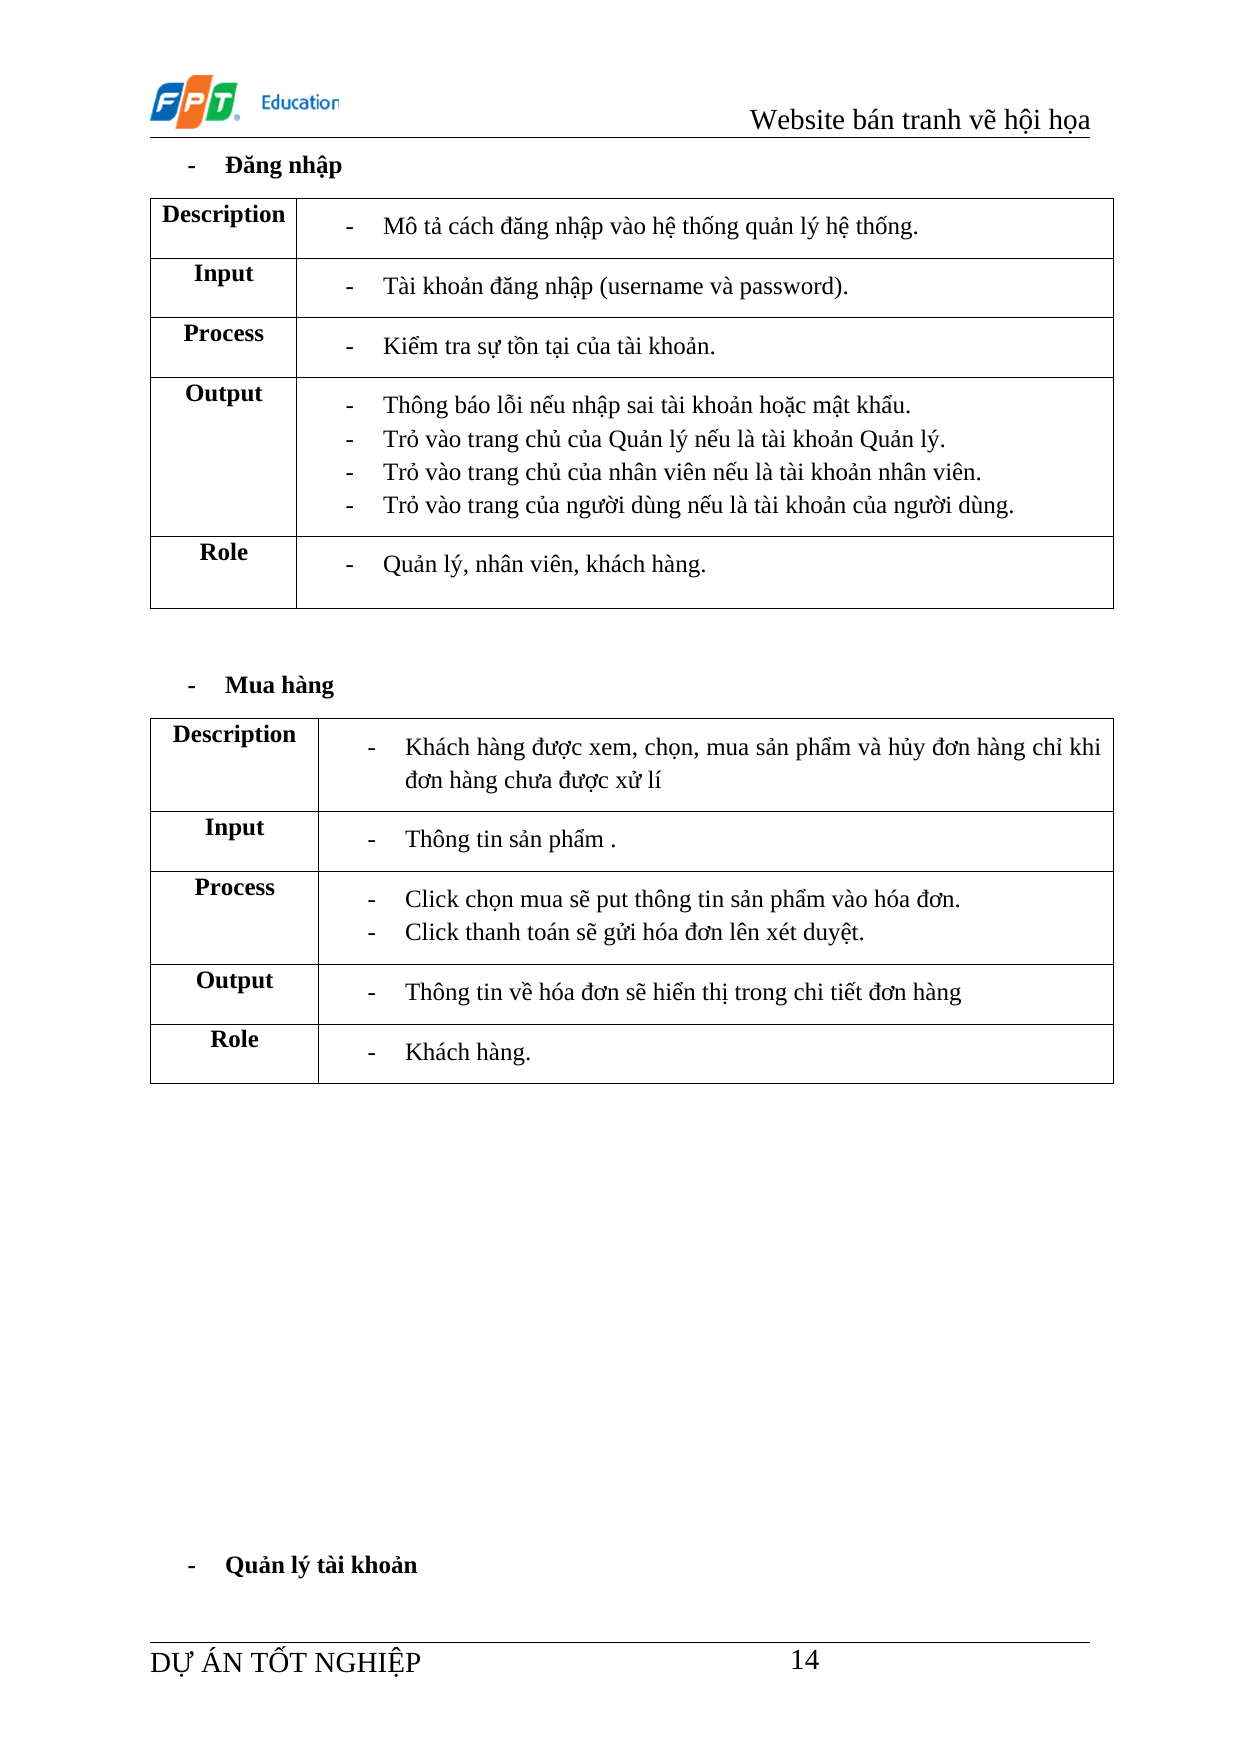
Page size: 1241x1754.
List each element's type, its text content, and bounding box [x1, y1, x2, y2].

table_cell Thông báo lỗi nếu nhập sai tài khoản hoặc mật khẩu. Trỏ vào trang chủ của Quản lý nếu là tài khoản Quản lý. Trỏ vào trang chủ của nhân viên nếu là tài khoản nhân viên. Trỏ vào trang của người dùng nếu là tài khoản của người dùng. [297, 378, 1113, 536]
picture [150, 75, 339, 129]
table_cell Thông tin sản phẩm . [319, 812, 1113, 871]
table_cell Click chọn mua sẽ put thông tin sản phẩm vào hóa đơn. Click thanh toán sẽ gửi hóa đơn lên xét duyệt. [319, 872, 1113, 964]
table_cell Process [151, 872, 318, 964]
list Mua hàng [187, 671, 1090, 699]
table_header Mô tả cách đăng nhập vào hệ thống quản lý hệ thống. [297, 199, 1113, 257]
table_header Description [151, 719, 318, 811]
table_cell Thông tin về hóa đơn sẽ hiển thị trong chi tiết đơn hàng [319, 965, 1113, 1023]
list Quản lý tài khoản [187, 1550, 1090, 1579]
table_cell Role [151, 537, 296, 607]
table_cell Kiểm tra sự tồn tại của tài khoản. [297, 318, 1113, 377]
table_cell Role [151, 1025, 318, 1083]
table_cell Input [151, 259, 296, 317]
list Đăng nhập [187, 150, 1090, 179]
table_cell Process [151, 318, 296, 377]
table_header Khách hàng được xem, chọn, mua sản phẩm và hủy đơn hàng chỉ khi đơn hàng chưa được xử lí [319, 719, 1113, 811]
table_cell Output [151, 378, 296, 536]
table_header Description [151, 199, 296, 257]
table_cell Output [151, 965, 318, 1023]
table_cell Quản lý, nhân viên, khách hàng. [297, 537, 1113, 607]
table_cell Input [151, 812, 318, 871]
table_cell Khách hàng. [319, 1025, 1113, 1083]
table_cell Tài khoản đăng nhập (username và password). [297, 259, 1113, 317]
